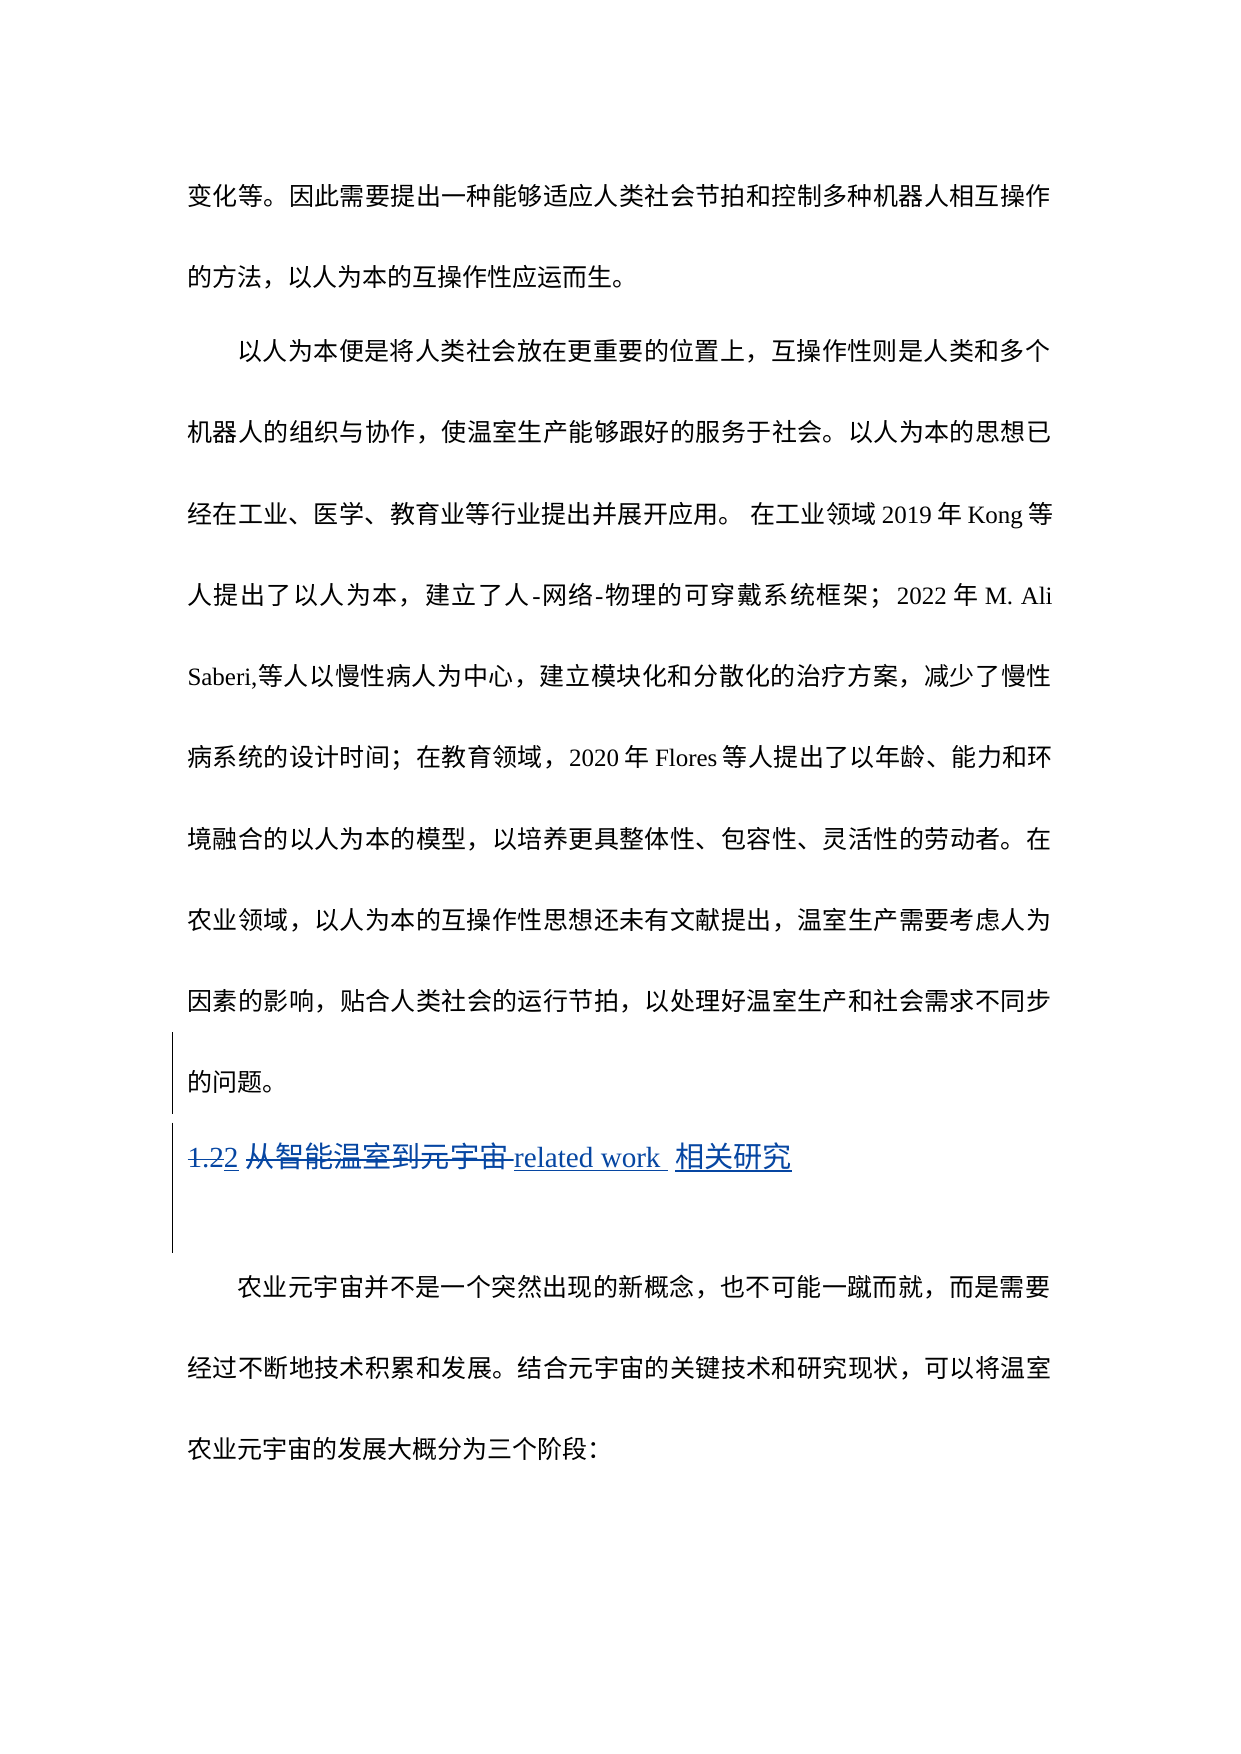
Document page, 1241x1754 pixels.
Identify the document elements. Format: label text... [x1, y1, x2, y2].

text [187, 162, 1053, 308]
text 农业元宇宙并不是一个突然出现的新概念，也不可能一蹴而就，而是需要经过不断地技术积累和发展。结合元宇宙的关键技术和研究现状，可以将温室农业元宇宙的发展大概分为三个阶段： [187, 1253, 1053, 1480]
text 以人为本便是将人类社会放在更重要的位置上，互操作性则是人类和多个机器人的组织与协作，使温室生产能够跟好的服务于社会。以人为本的思想已经在工业、医学、教育业等行业提出并展开应用。 在工业领域2019年Kong等人提出了以人为本，建立了人-网络-物理的可穿戴系统框架；2022年M. Ali Saberi,等人以慢性病人为中心，建立模块化和分散化的治疗方案，减少了慢性病系统的设计时间；在教育领域，2020年Flores等人提出了以年龄、能力和环境融合的以人为本的模型，以培养更具整体性、包容性、灵活性的劳动者。在农业领域，以人为本的互操作性思想还未有文献提出，温室生产需要考虑人为因素的影响，贴合人类社会的运行节拍，以处理好温室生产和社会需求不同步的问题。 [187, 317, 1053, 1113]
